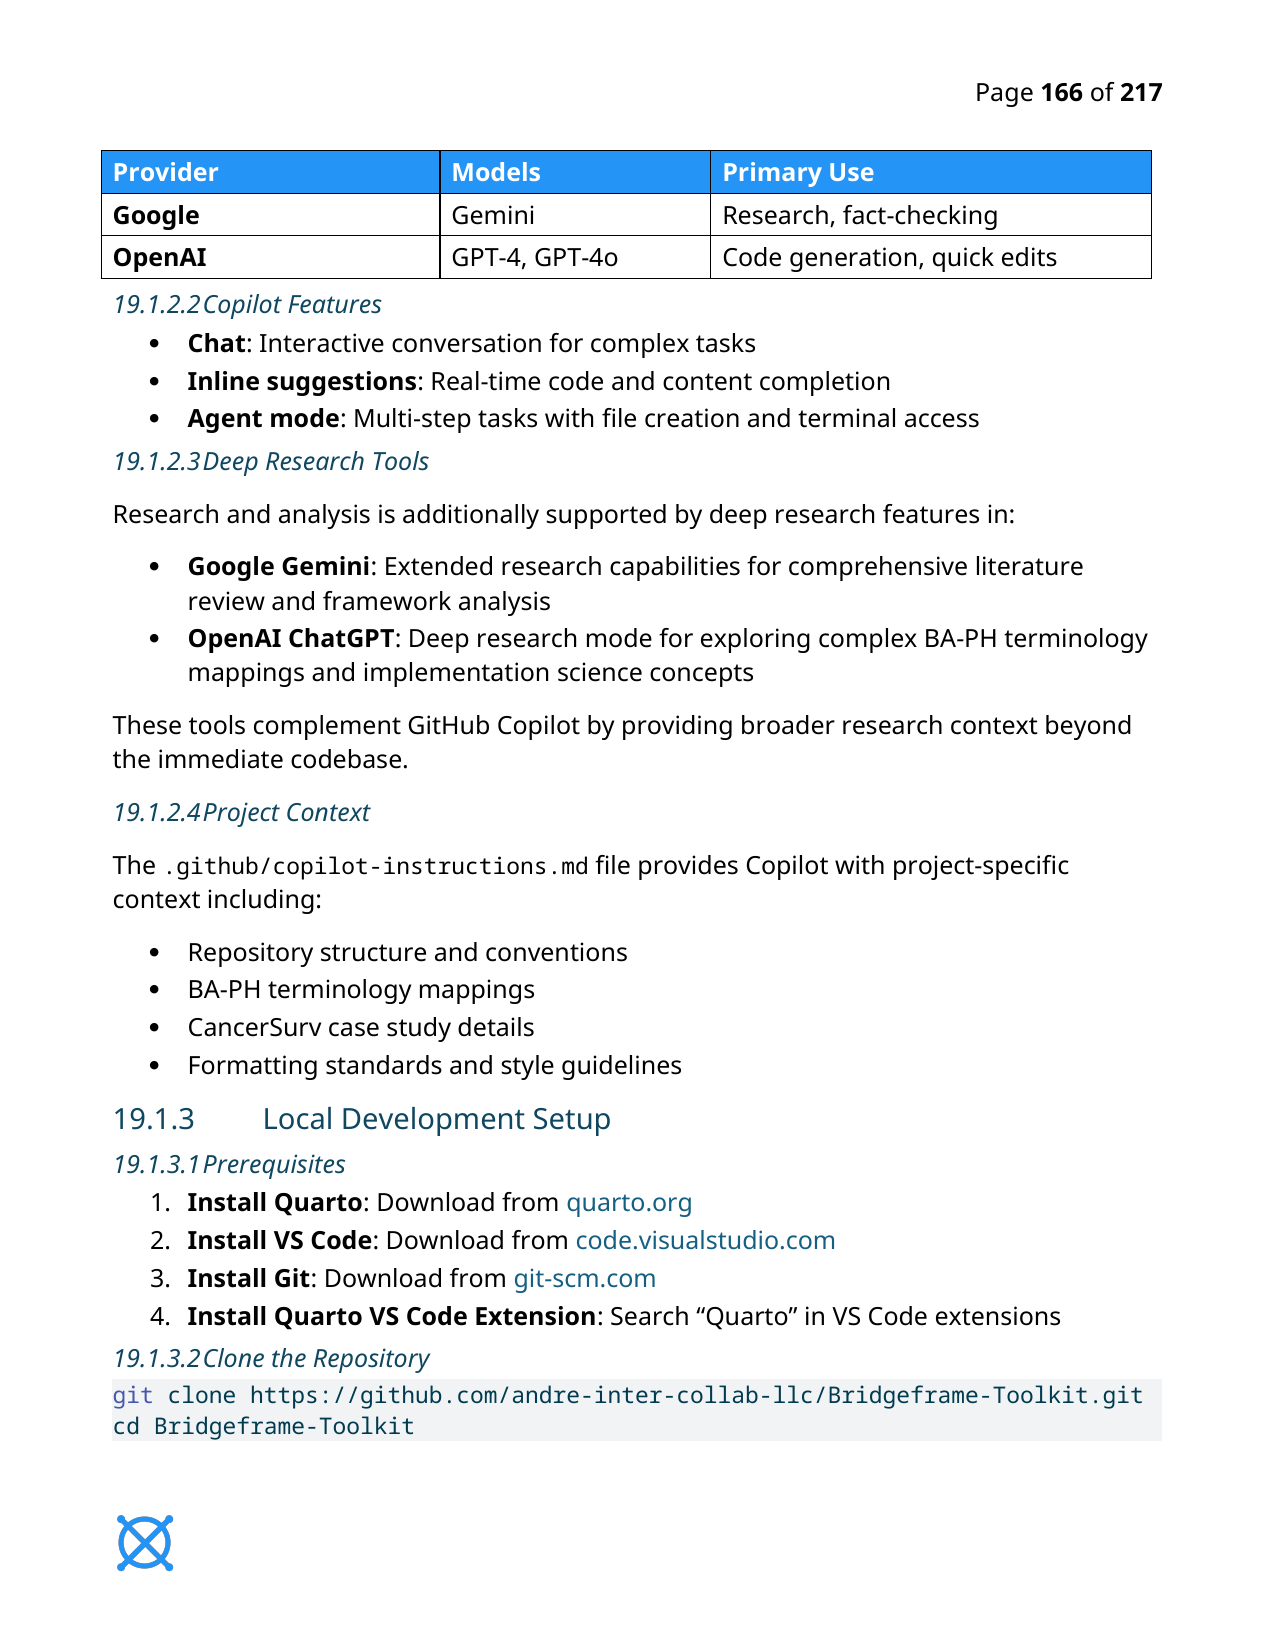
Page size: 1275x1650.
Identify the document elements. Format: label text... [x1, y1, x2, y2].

list Install VS Code: Download from code.visualstudio.com [150, 1223, 1162, 1257]
text These tools complement GitHub Copilot by providing broader research context beyond the immediate codebase. [112, 708, 1162, 776]
list BA-PH terminology mappings [150, 972, 1162, 1006]
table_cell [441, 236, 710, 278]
list CancerSurv case study details [150, 1010, 1162, 1044]
subtitle Prerequisites [112, 1147, 1162, 1181]
subtitle Copilot Features [112, 287, 1162, 321]
text git clone https://github.com/andre-inter-collab-llc/Bridgeframe-Toolkit.git cd Bridgeframe-Toolkit [415, 1379, 1162, 1441]
list Formatting standards and style guidelines [150, 1048, 1162, 1082]
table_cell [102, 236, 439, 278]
subtitle Project Context [112, 795, 1162, 829]
list Repository structure and conventions [150, 934, 1162, 968]
list Chat: Interactive conversation for complex tasks [150, 325, 1162, 359]
list Install Git: Download from git-scm.com [150, 1260, 1162, 1294]
text Research and analysis is additionally supported by deep research features in: [112, 496, 1162, 530]
subtitle Clone the Repository [112, 1341, 1162, 1375]
picture [112, 1511, 177, 1575]
list Inline suggestions: Real-time code and content completion [150, 363, 1162, 397]
text The .github/copilot-instructions.md file provides Copilot with project-specific context including: [112, 847, 1162, 916]
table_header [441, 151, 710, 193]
subtitle Local Development Setup [112, 1098, 1162, 1138]
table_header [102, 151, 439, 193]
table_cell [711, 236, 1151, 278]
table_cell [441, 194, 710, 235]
list Install Quarto VS Code Extension: Search “Quarto” in VS Code extensions [150, 1298, 1162, 1332]
list Google Gemini: Extended research capabilities for comprehensive literature review and framework analysis [150, 549, 1162, 617]
list Install Quarto: Download from quarto.org [150, 1185, 1162, 1219]
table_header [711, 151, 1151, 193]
list OpenAI ChatGPT: Deep research mode for exploring complex BA-PH terminology mappings and implementation science concepts [150, 621, 1162, 689]
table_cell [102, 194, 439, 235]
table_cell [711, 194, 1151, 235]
subtitle Deep Research Tools [112, 443, 1162, 477]
list Agent mode: Multi-step tasks with file creation and terminal access [150, 401, 1162, 435]
